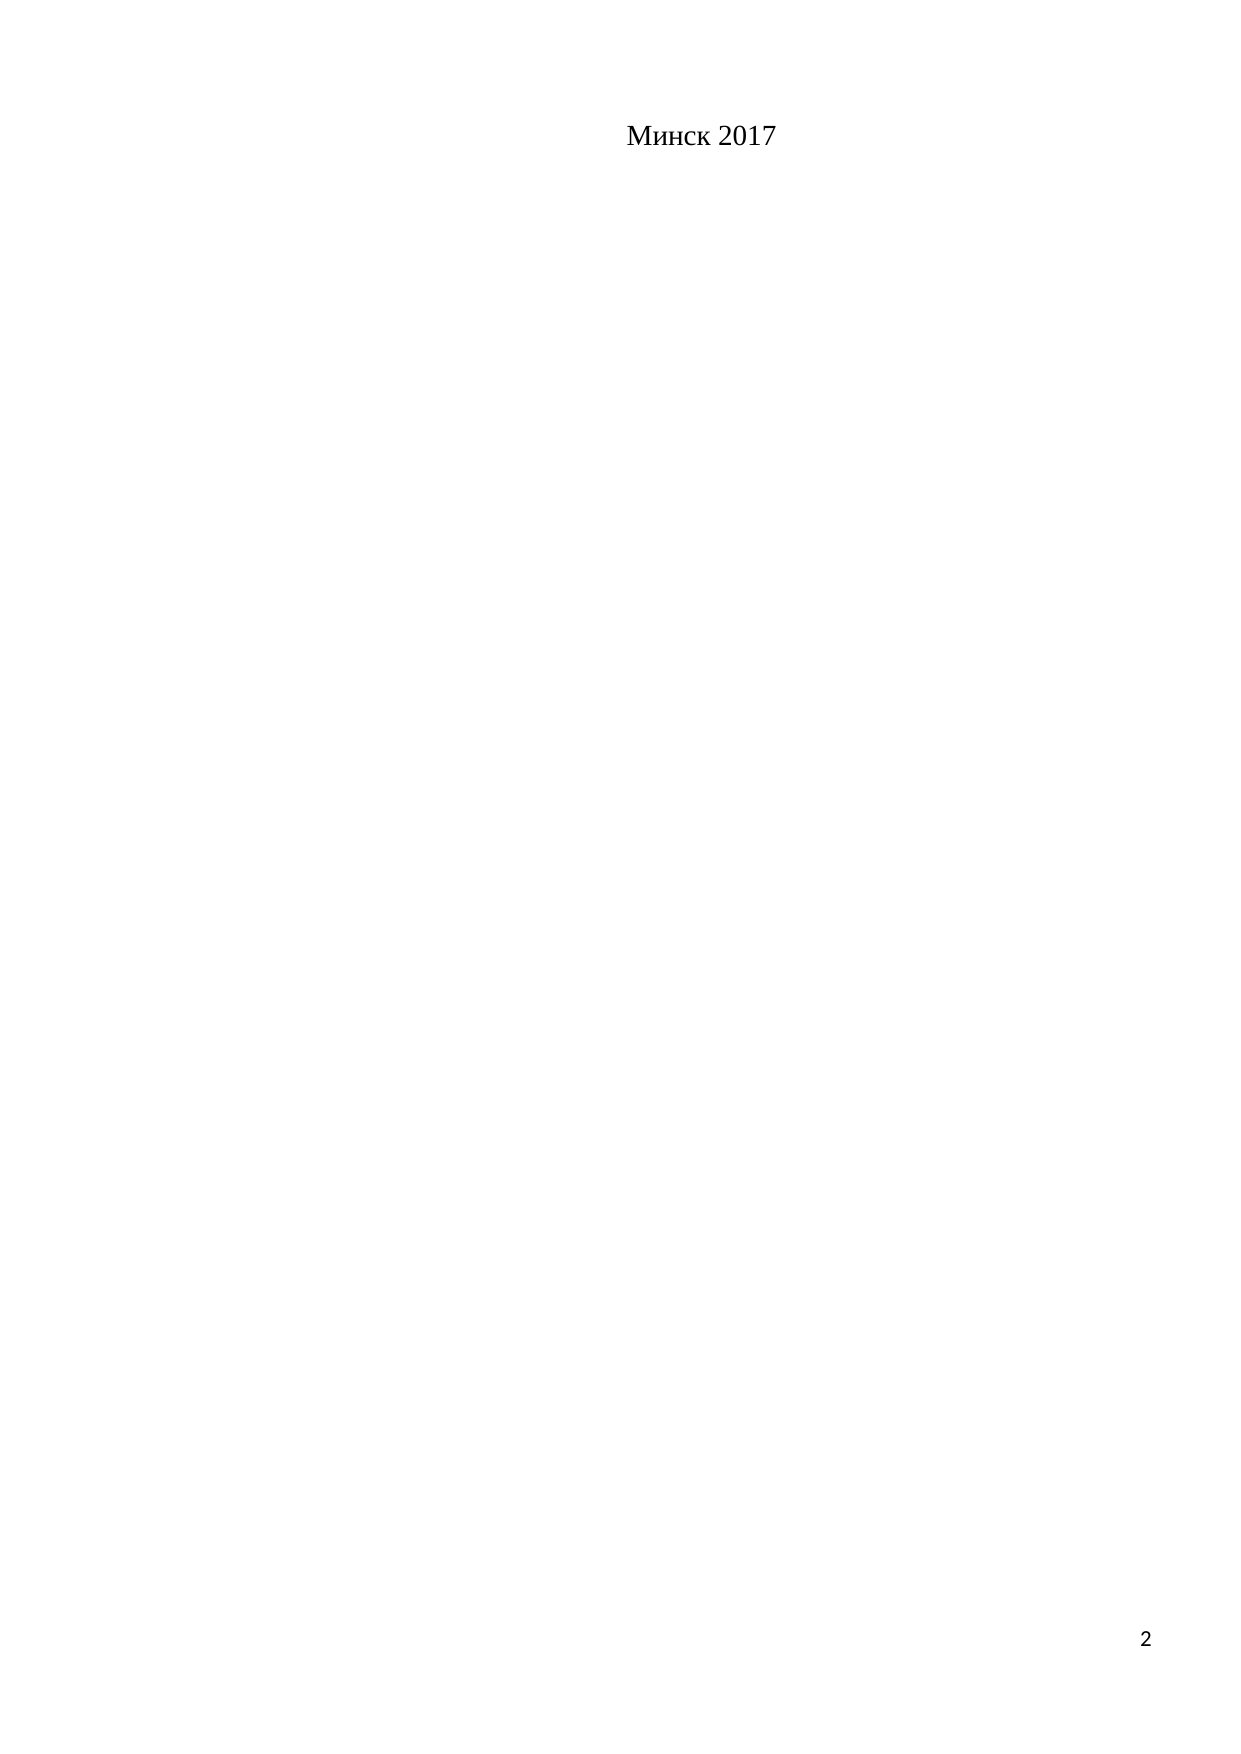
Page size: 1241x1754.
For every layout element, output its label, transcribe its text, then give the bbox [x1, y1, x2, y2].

text Минск 2017 [177, 118, 1152, 152]
